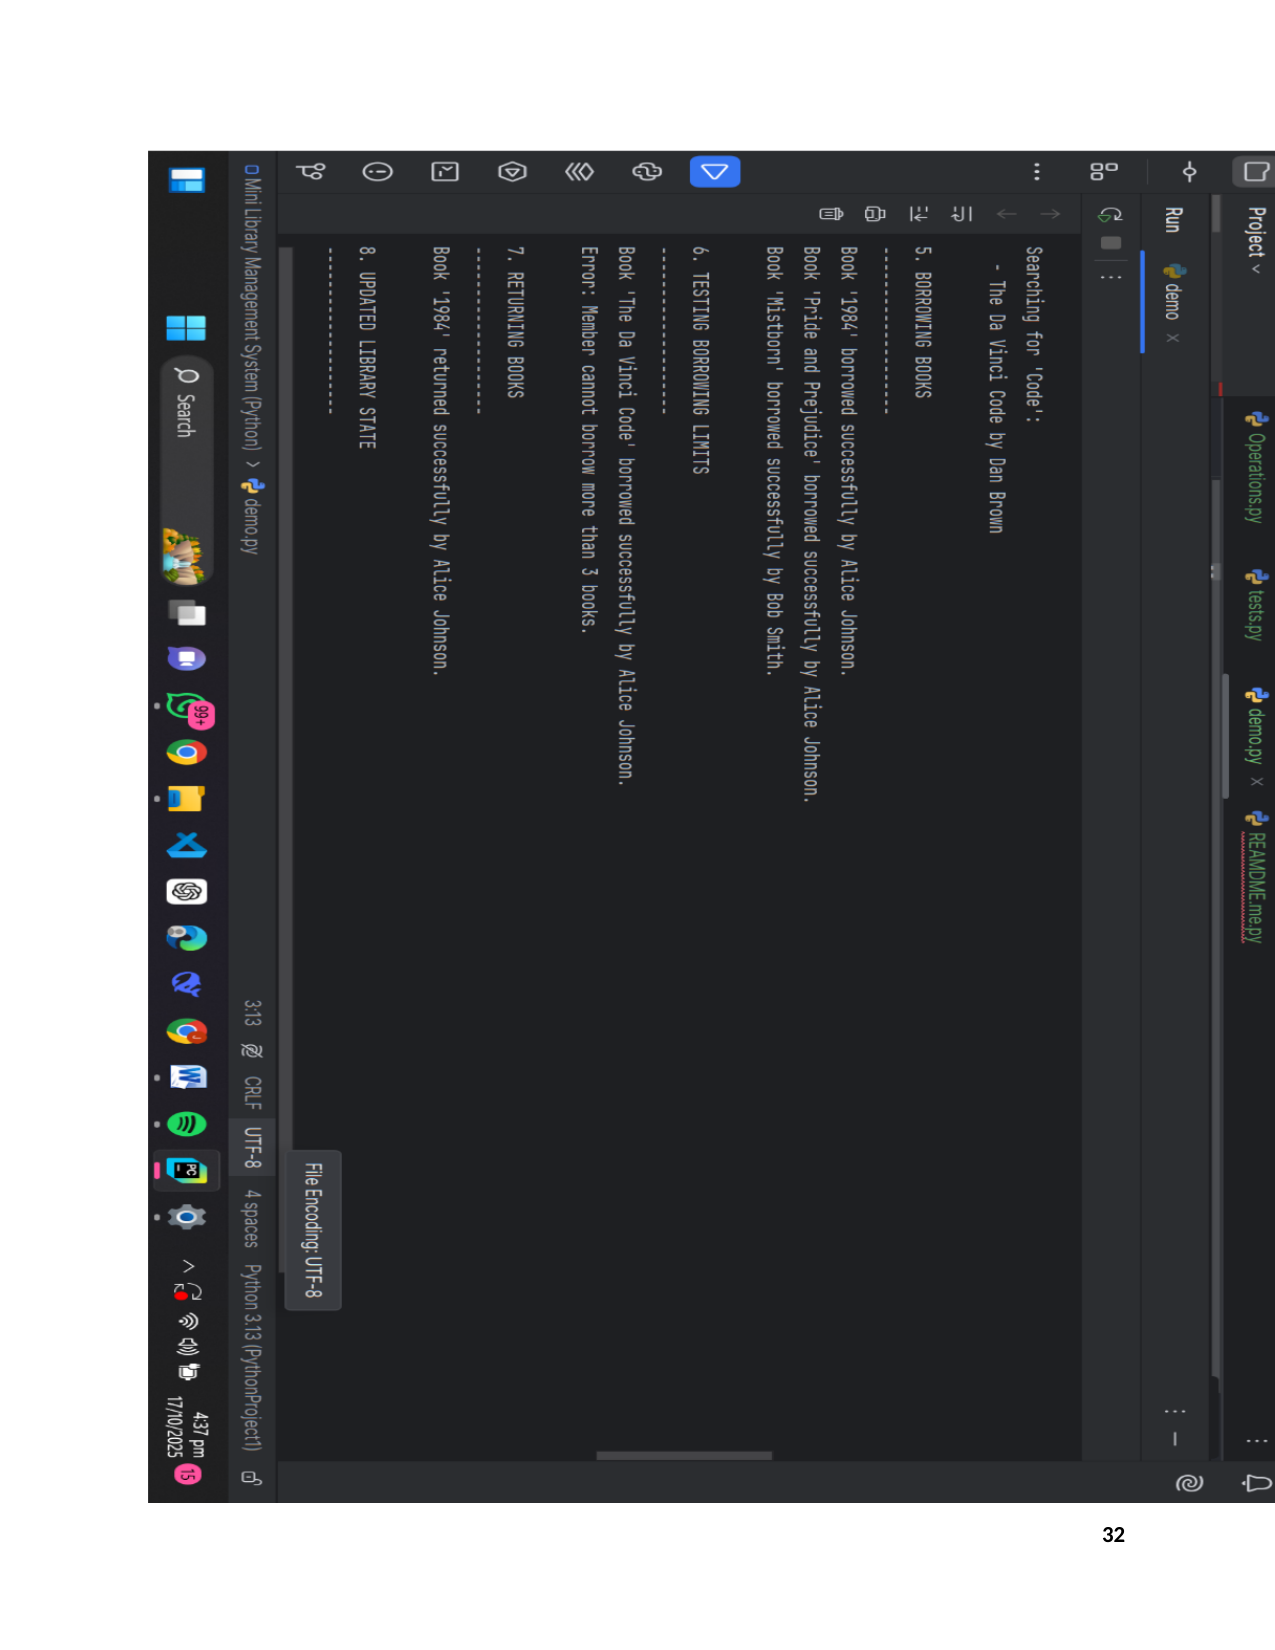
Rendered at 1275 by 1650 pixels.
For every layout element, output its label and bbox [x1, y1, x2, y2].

picture [149, 152, 1275, 1503]
